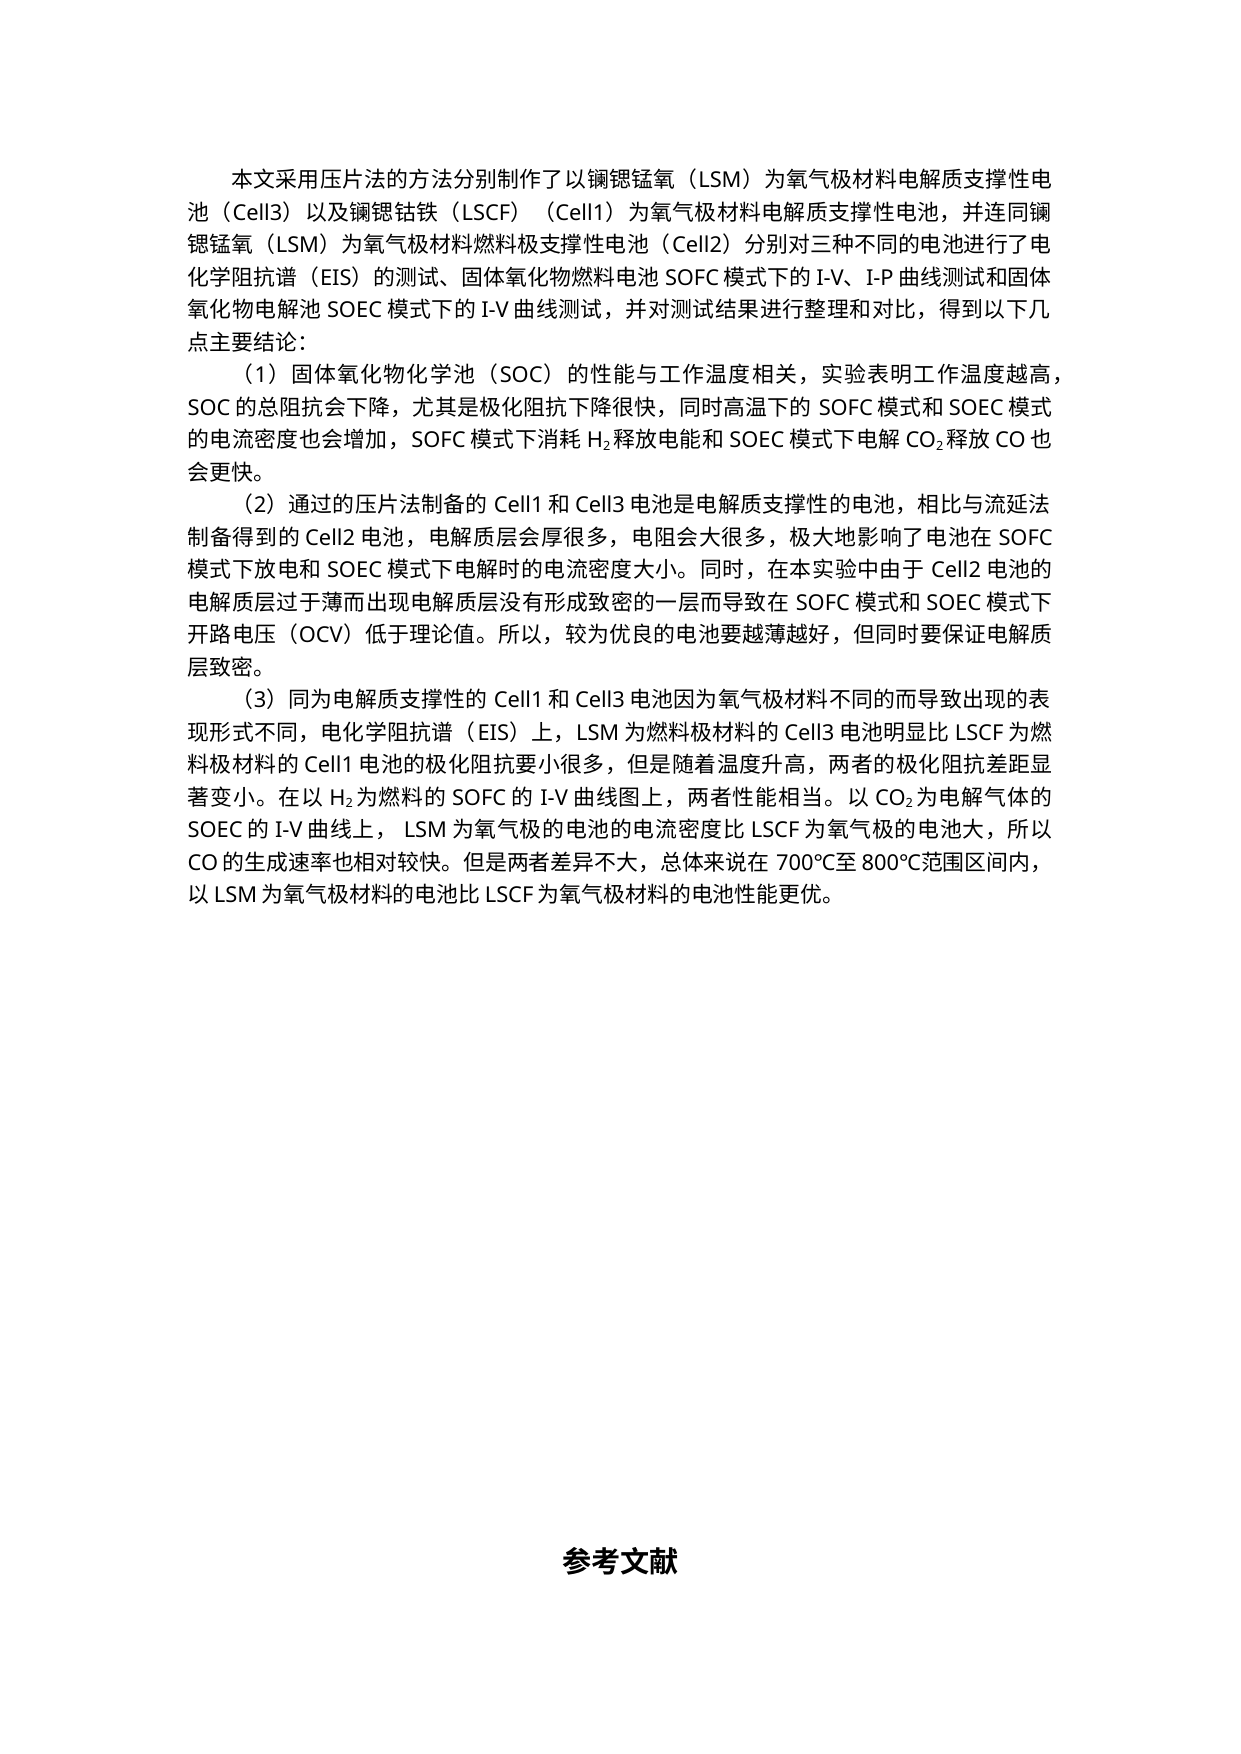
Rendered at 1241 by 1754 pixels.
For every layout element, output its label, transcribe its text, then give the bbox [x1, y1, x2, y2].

text （3）同为电解质支撑性的Cell1和Cell3电池因为氧气极材料不同的而导致出现的表现形式不同，电化学阻抗谱（EIS）上，LSM为燃料极材料的Cell3电池明显比LSCF为燃料极材料的Cell1电池的极化阻抗要小很多，但是随着温度升高，两者的极化阻抗差距显著变小。在以H2为燃料的SOFC的 I-V曲线图上，两者性能相当。以CO2为电解气体的SOEC的I-V曲线上， LSM为氧气极的电池的电流密度比LSCF为氧气极的电池大，所以CO的生成速率也相对较快。但是两者差异不大，总体来说在700℃至800℃范围区间内，以LSM为氧气极材料的电池比LSCF为氧气极材料的电池性能更优。 [187, 682, 1053, 909]
text （1）固体氧化物化学池（SOC）的性能与工作温度相关，实验表明工作温度越高，SOC的总阻抗会下降，尤其是极化阻抗下降很快，同时高温下的SOFC模式和SOEC模式的电流密度也会增加，SOFC模式下消耗H2释放电能和SOEC模式下电解CO2释放CO也会更快。 [187, 357, 1053, 487]
text 本文采用压片法的方法分别制作了以镧锶锰氧（LSM）为氧气极材料电解质支撑性电池（Cell3）以及镧锶钴铁（LSCF）（Cell1）为氧气极材料电解质支撑性电池，并连同镧锶锰氧（LSM）为氧气极材料燃料极支撑性电池（Cell2）分别对三种不同的电池进行了电化学阻抗谱（EIS）的测试、固体氧化物燃料电池SOFC模式下的I-V、I-P曲线测试和固体氧化物电解池SOEC模式下的I-V曲线测试，并对测试结果进行整理和对比，得到以下几点主要结论： [187, 162, 1053, 357]
text （2）通过的压片法制备的Cell1和Cell3电池是电解质支撑性的电池，相比与流延法制备得到的Cell2电池，电解质层会厚很多，电阻会大很多，极大地影响了电池在SOFC模式下放电和SOEC模式下电解时的电流密度大小。同时，在本实验中由于Cell2电池的电解质层过于薄而出现电解质层没有形成致密的一层而导致在SOFC模式和SOEC模式下开路电压（OCV）低于理论值。所以，较为优良的电池要越薄越好，但同时要保证电解质层致密。 [187, 487, 1053, 682]
text 参考文献 [187, 1527, 1053, 1592]
